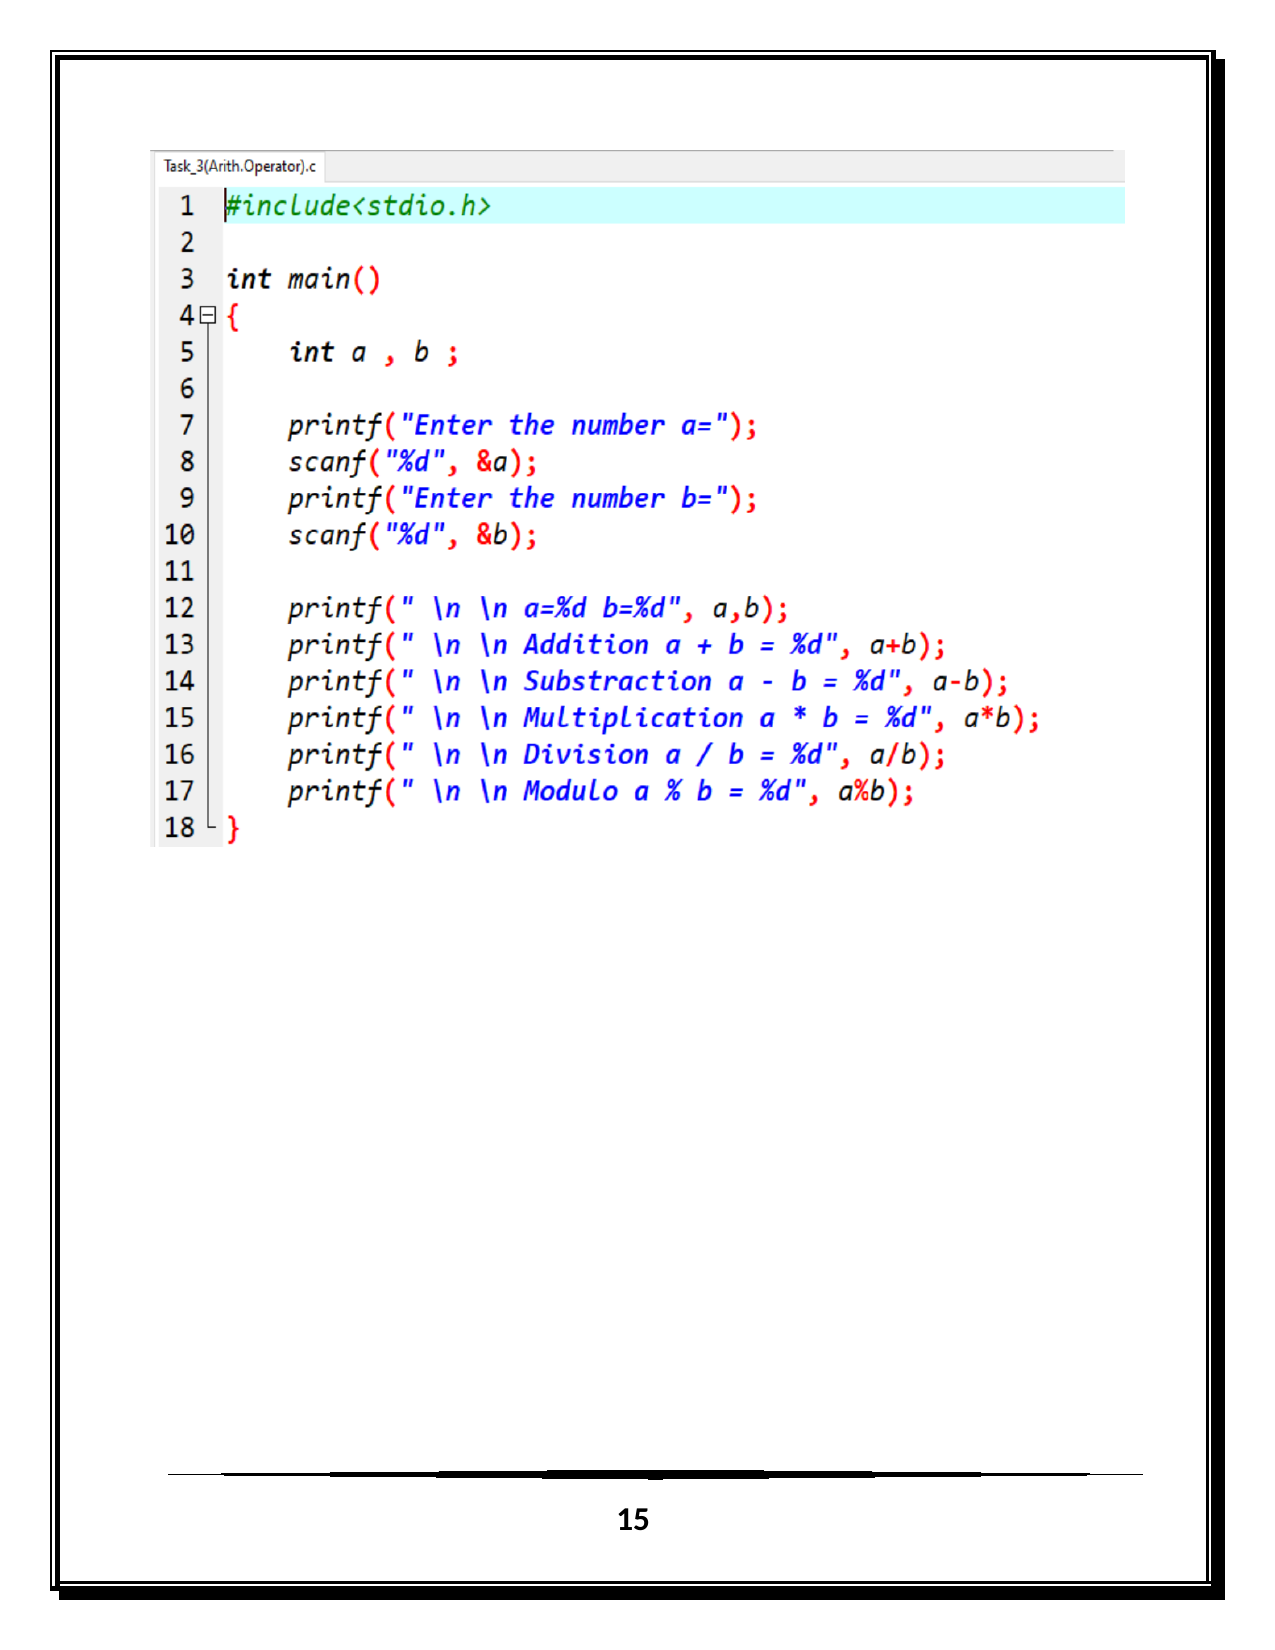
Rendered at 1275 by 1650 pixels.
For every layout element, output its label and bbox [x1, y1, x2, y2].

picture [150, 150, 1125, 847]
